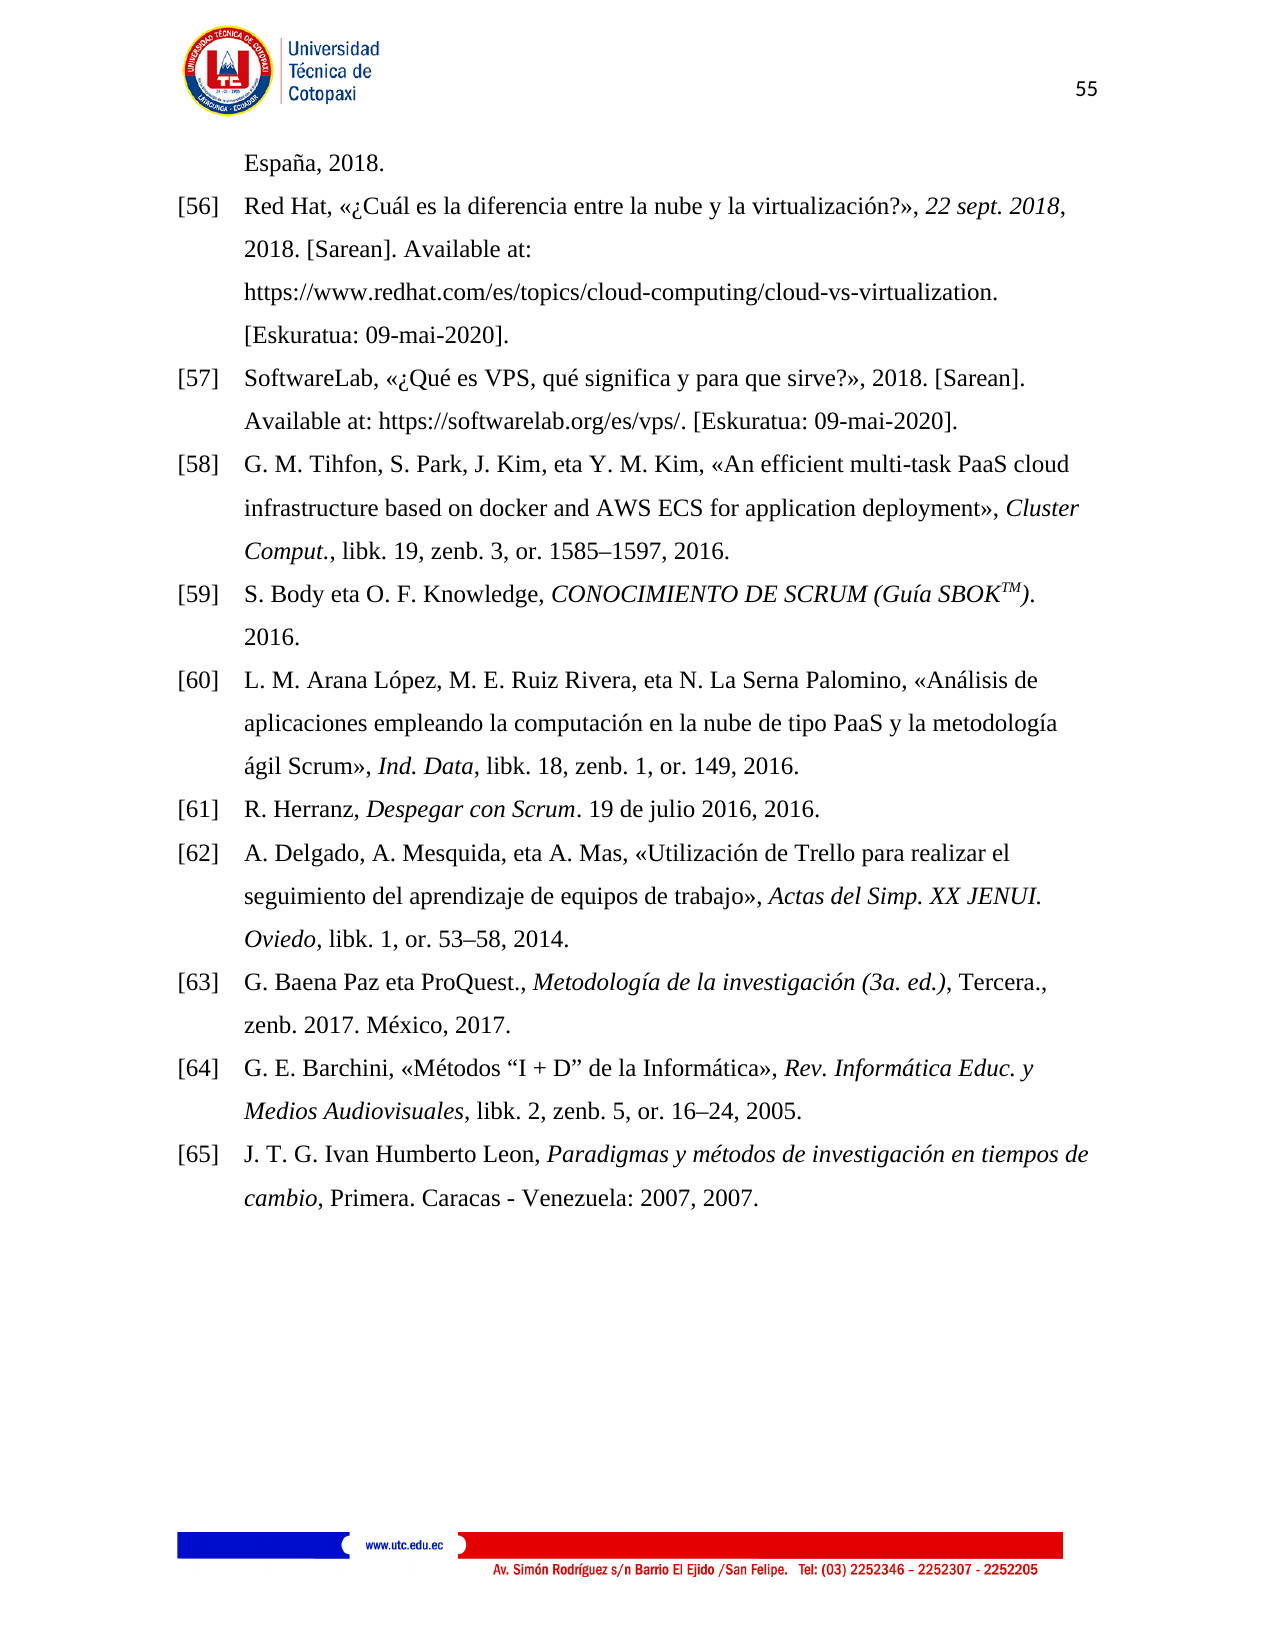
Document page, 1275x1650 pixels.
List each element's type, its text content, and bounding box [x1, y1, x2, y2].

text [177, 148, 1098, 176]
text [56] Red Hat, «¿Cuál es la diferencia entre la nube y la virtualización?», 22 sept. 2018, 2018. [Sarean]. Available at: https://www.redhat.com/es/topics/cloud-computing/cloud-vs-virtualization. [Eskuratua: 09-mai-2020]. [177, 191, 1098, 349]
text [62] A. Delgado, A. Mesquida, eta A. Mas, «Utilización de Trello para realizar el seguimiento del aprendizaje de equipos de trabajo», Actas del Simp. XX JENUI. Oviedo, libk. 1, or. 53–58, 2014. [177, 838, 1098, 953]
text [59] S. Body eta O. F. Knowledge, CONOCIMIENTO DE SCRUM (Guía SBOKTM). 2016. [177, 579, 1098, 651]
text [60] L. M. Arana López, M. E. Ruiz Rivera, eta N. La Serna Palomino, «Análisis de aplicaciones empleando la computación en la nube de tipo PaaS y la metodología ágil Scrum», Ind. Data, libk. 18, zenb. 1, or. 149, 2016. [177, 665, 1098, 780]
text [57] SoftwareLab, «¿Qué es VPS, qué significa y para que sirve?», 2018. [Sarean]. Available at: https://softwarelab.org/es/vps/. [Eskuratua: 09-mai-2020]. [177, 363, 1098, 435]
text [58] G. M. Tihfon, S. Park, J. Kim, eta Y. M. Kim, «An efficient multi-task PaaS cloud infrastructure based on docker and AWS ECS for application deployment», Cluster Comput., libk. 19, zenb. 3, or. 1585–1597, 2016. [177, 449, 1098, 564]
text [64] G. E. Barchini, «Métodos “I + D” de la Informática», Rev. Informática Educ. y Medios Audiovisuales, libk. 2, zenb. 5, or. 16–24, 2005. [177, 1053, 1098, 1125]
text [65] J. T. G. Ivan Humberto Leon, Paradigmas y métodos de investigación en tiempos de cambio, Primera. Caracas - Venezuela: 2007, 2007. [177, 1139, 1098, 1211]
picture [177, 1532, 1063, 1577]
text [61] R. Herranz, Despegar con Scrum. 19 de julio 2016, 2016. [177, 794, 1098, 823]
text [63] G. Baena Paz eta ProQuest., Metodología de la investigación (3a. ed.), Tercera., zenb. 2017. México, 2017. [177, 967, 1098, 1039]
picture [177, 22, 387, 122]
